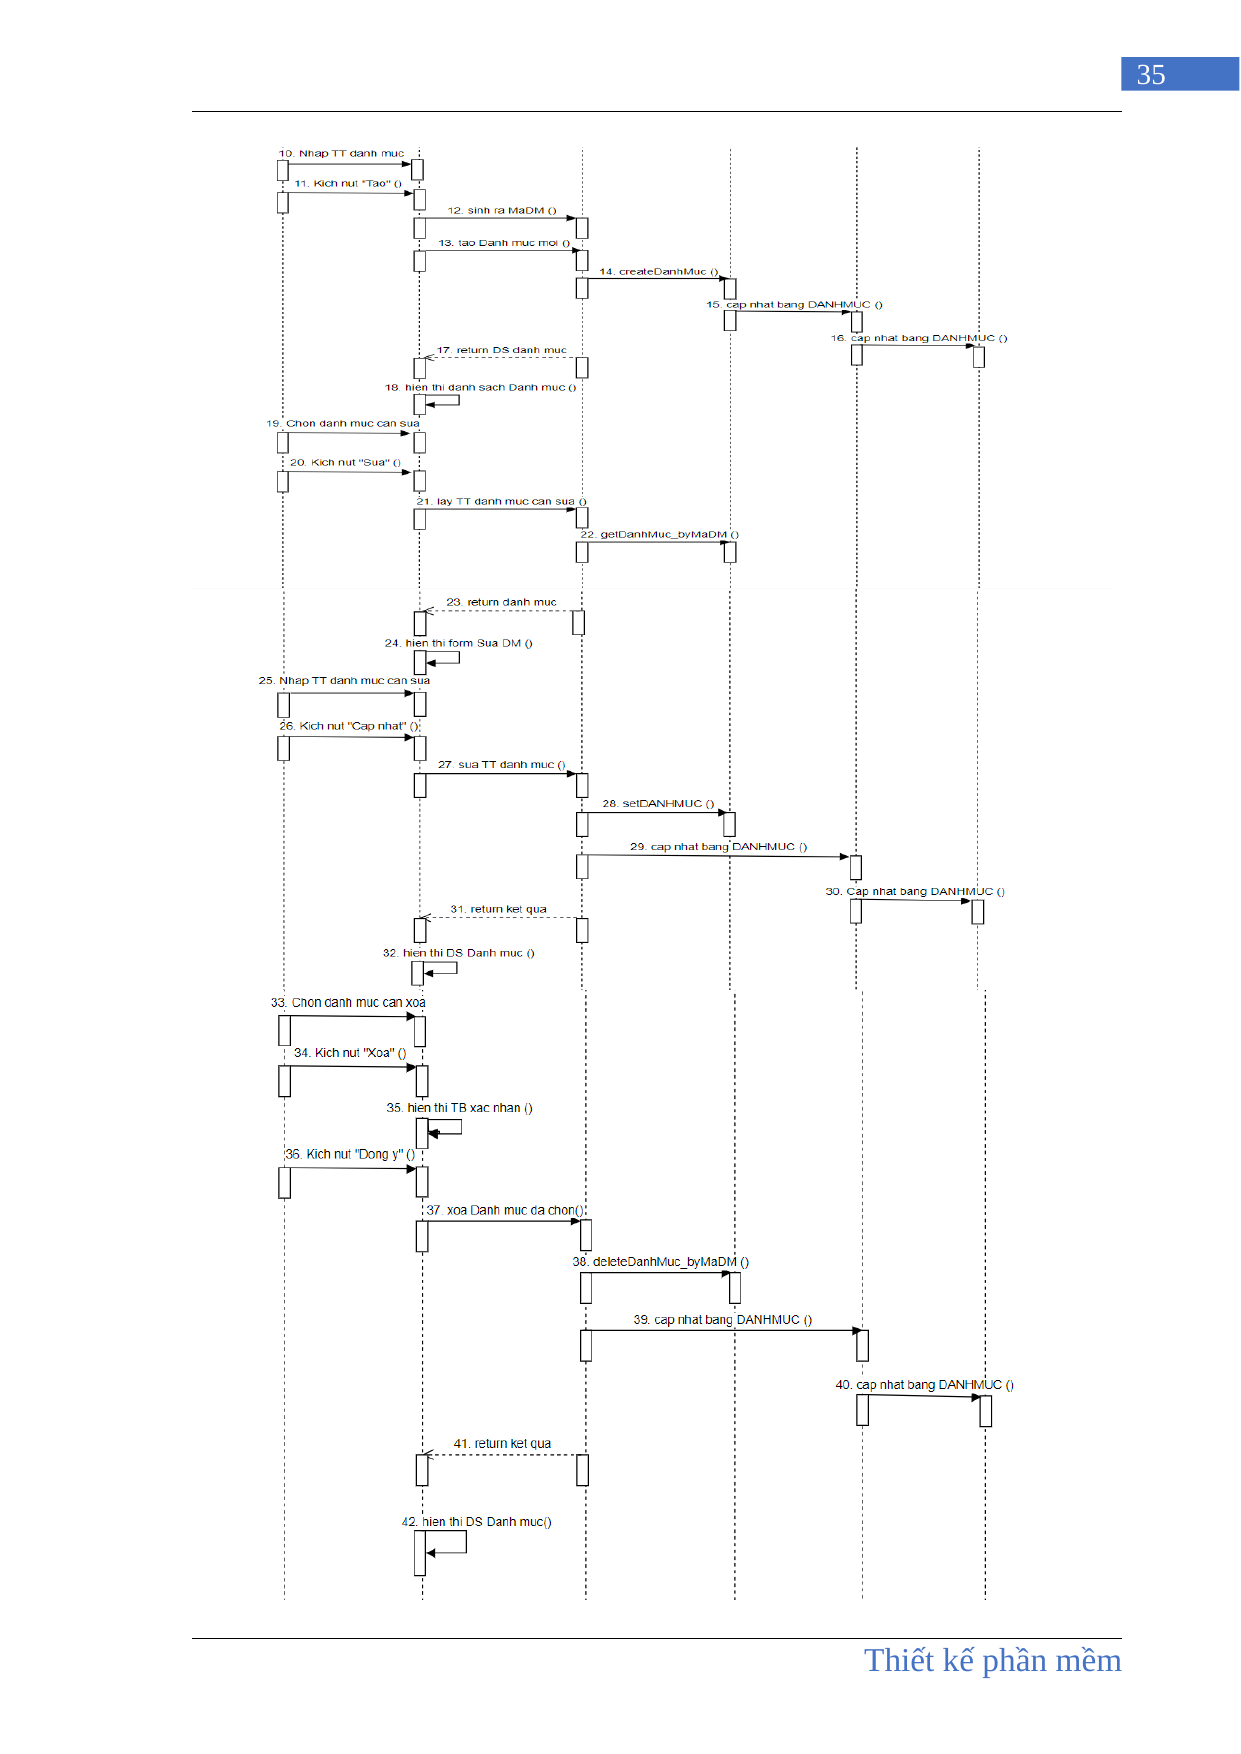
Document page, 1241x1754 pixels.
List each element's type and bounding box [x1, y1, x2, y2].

picture [192, 147, 1123, 1600]
